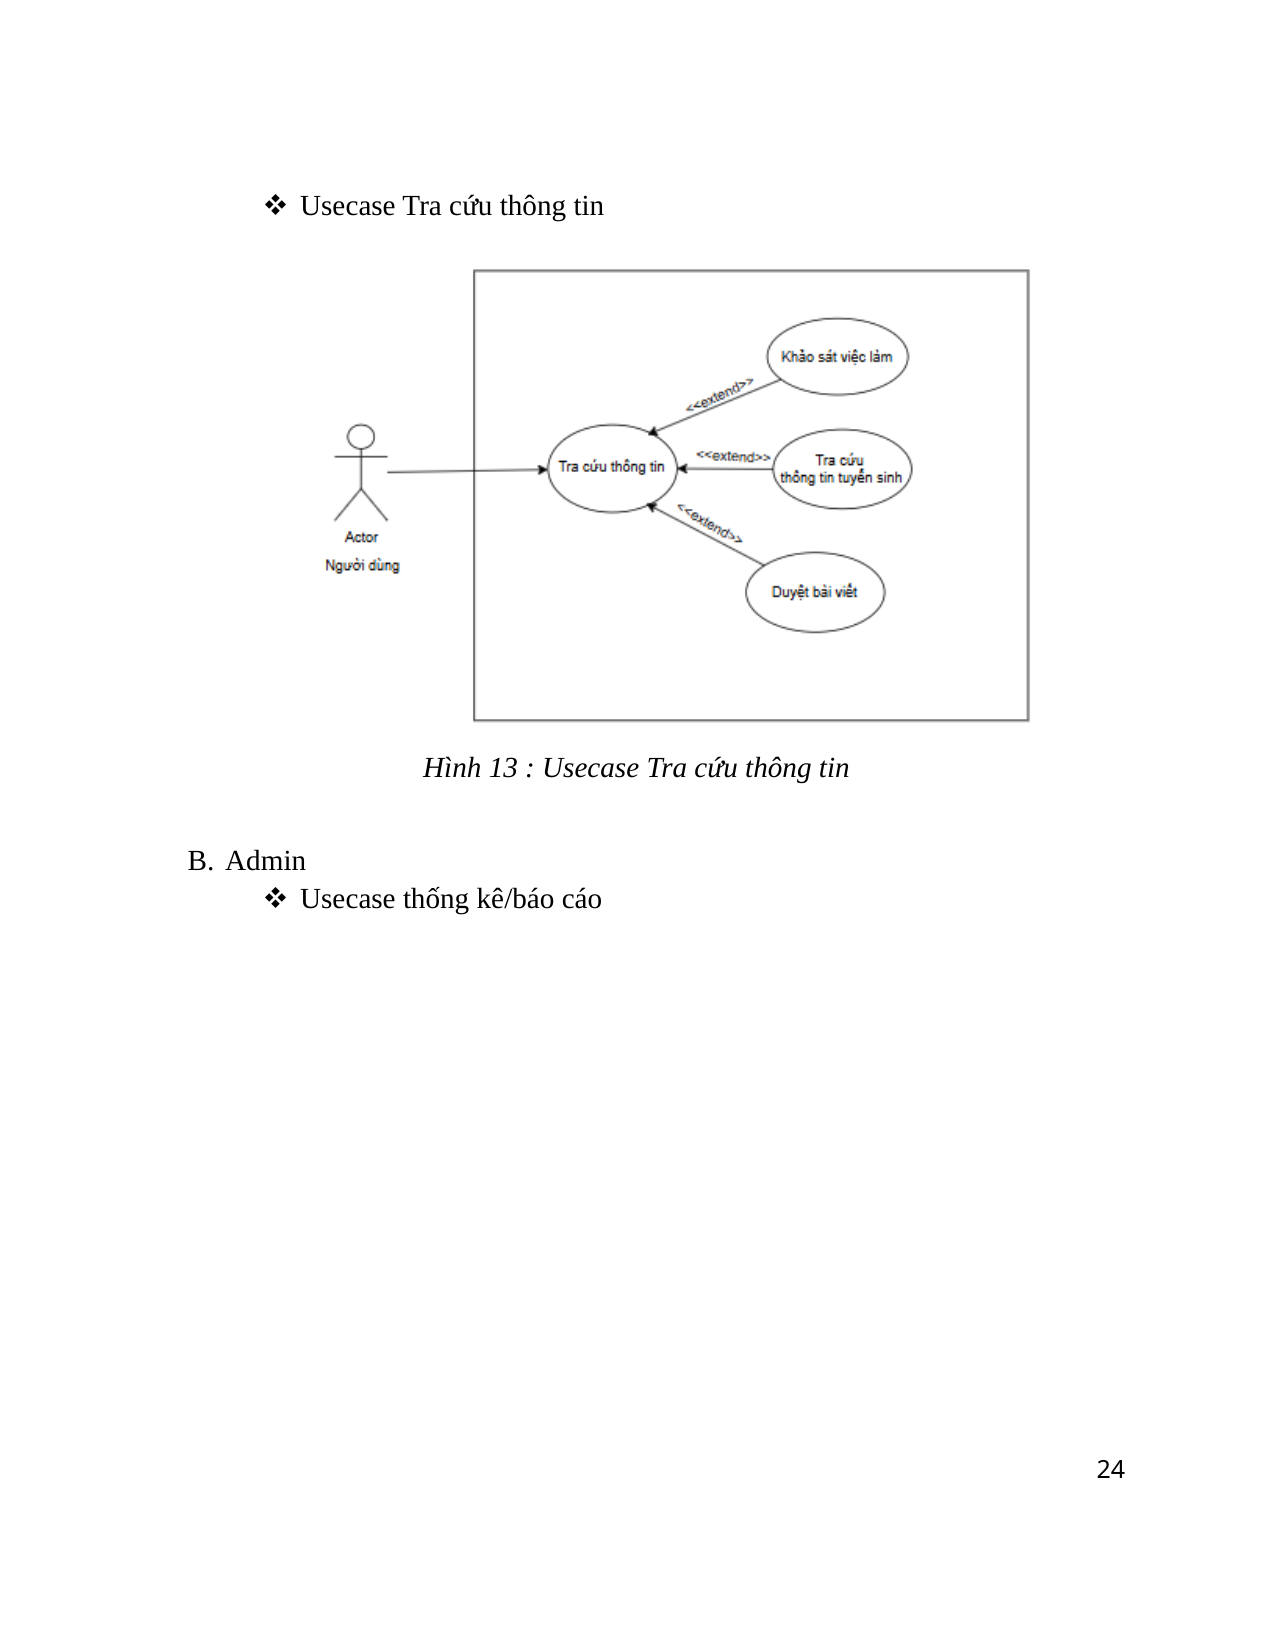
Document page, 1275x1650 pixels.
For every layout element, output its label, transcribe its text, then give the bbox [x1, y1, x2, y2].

list Admin [187, 843, 1125, 877]
picture [300, 265, 1066, 729]
list Usecase thống kê/báo cáo [262, 882, 1125, 915]
list Usecase Tra cứu thông tin [262, 188, 1125, 222]
text Hình 13 : Usecase Tra cứu thông tin [150, 750, 1125, 784]
